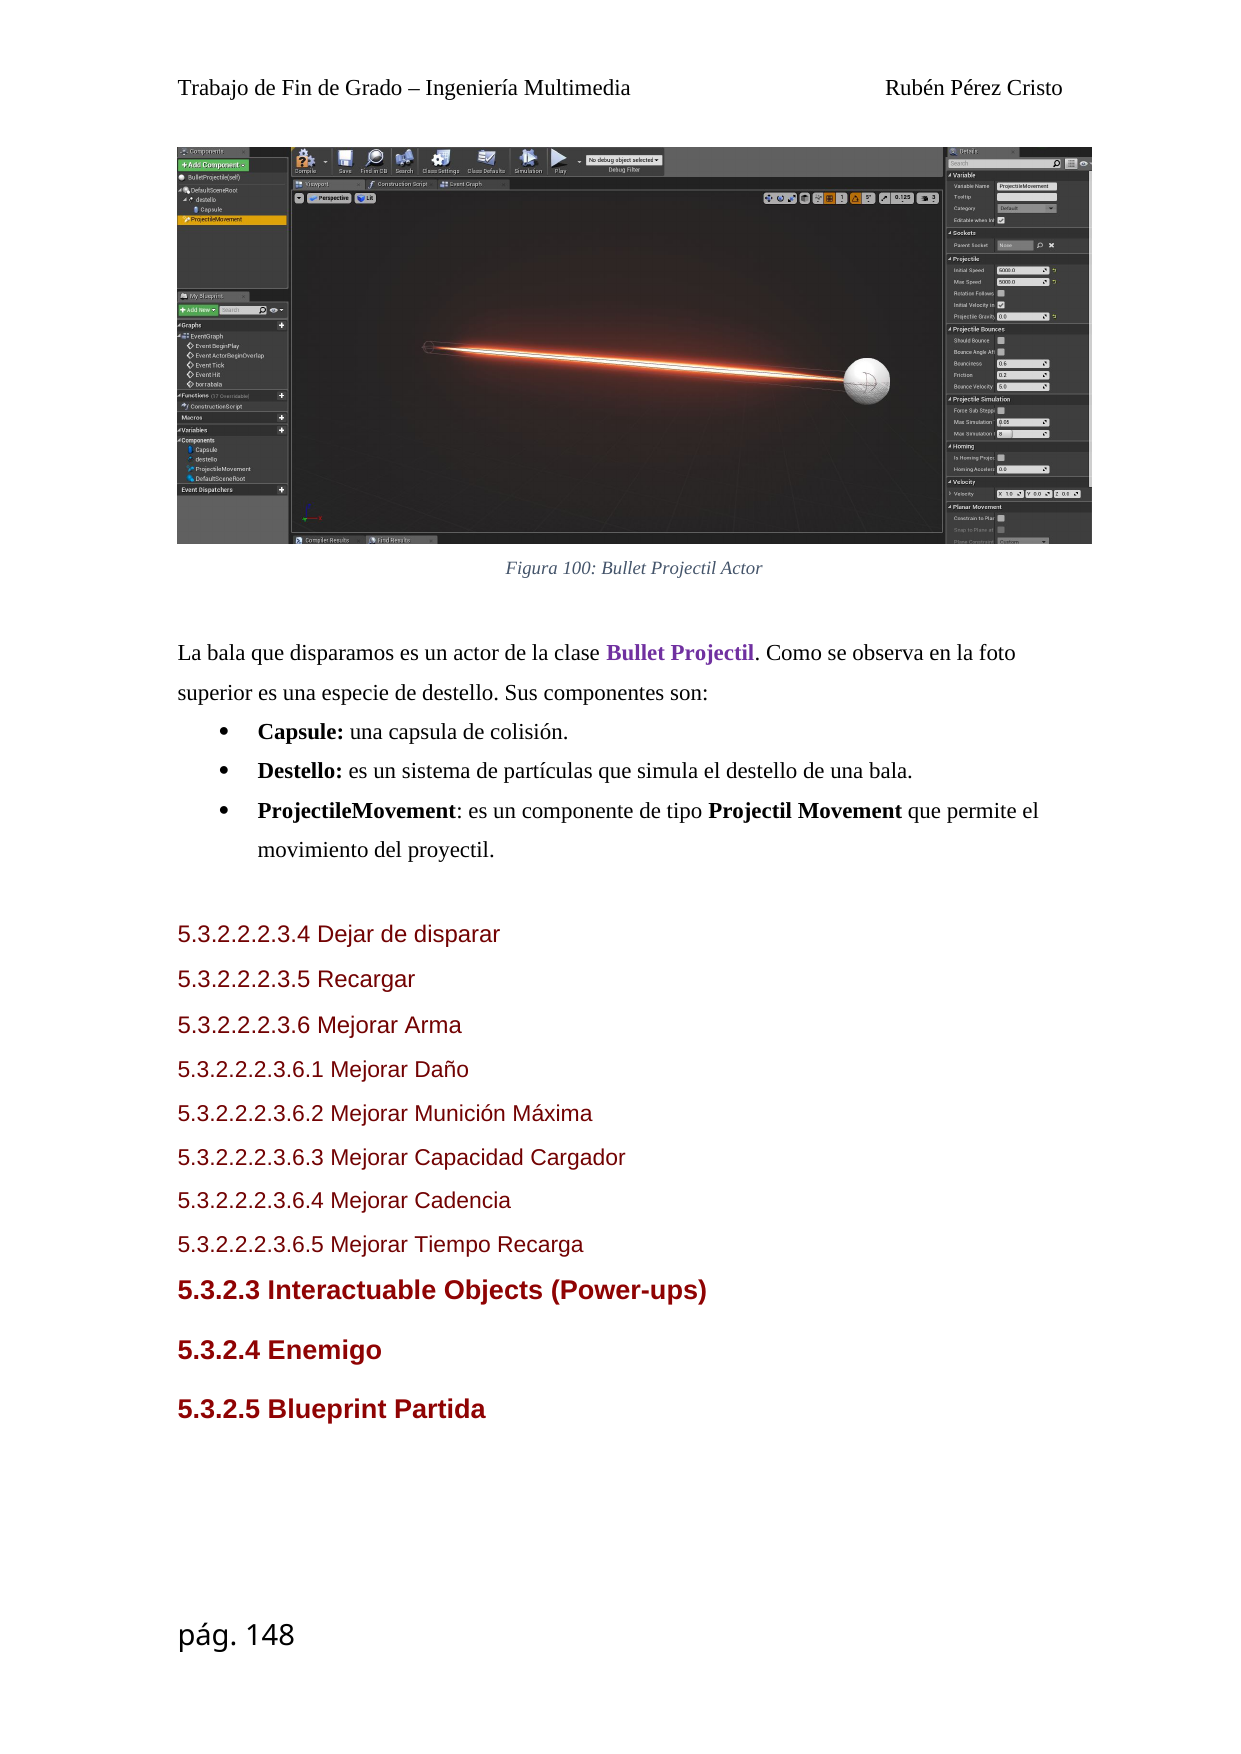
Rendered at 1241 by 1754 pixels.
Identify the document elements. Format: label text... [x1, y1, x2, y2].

list ProjectileMovement: es un componente de tipo Projectil Movement que permite el movimiento del proyectil. [220, 797, 1092, 863]
subtitle 5.3.2.2.2.3.6.4 Mejorar Cadencia [177, 1187, 1092, 1213]
subtitle 5.3.2.2.2.3.4 Dejar de disparar [177, 919, 1092, 947]
list Destello: es un sistema de partículas que simula el destello de una bala. [220, 757, 1092, 784]
subtitle 5.3.2.2.2.3.6.5 Mejorar Tiempo Recarga [177, 1231, 1092, 1257]
subtitle 5.3.2.2.2.3.5 Recargar [177, 965, 1092, 993]
subtitle 5.3.2.4 Enemigo [177, 1334, 1092, 1365]
subtitle 5.3.2.2.2.3.6.3 Mejorar Capacidad Cargador [177, 1143, 1092, 1170]
subtitle 5.3.2.2.2.3.6.1 Mejorar Daño [177, 1056, 1092, 1082]
subtitle 5.3.2.5 Blueprint Partida [177, 1393, 1092, 1424]
subtitle 5.3.2.3 Interactuable Objects (Power-ups) [177, 1274, 1092, 1306]
subtitle 5.3.2.2.2.3.6 Mejorar Arma [177, 1011, 1092, 1038]
picture [177, 147, 1092, 544]
list Capsule: una capsula de colisión. [220, 718, 1092, 744]
text La bala que disparamos es un actor de la clase Bullet Projectil. Como se observa en la foto superior es una especie de destello. Sus componentes son: [177, 639, 1092, 705]
subtitle 5.3.2.2.2.3.6.2 Mejorar Munición Máxima [177, 1100, 1092, 1126]
